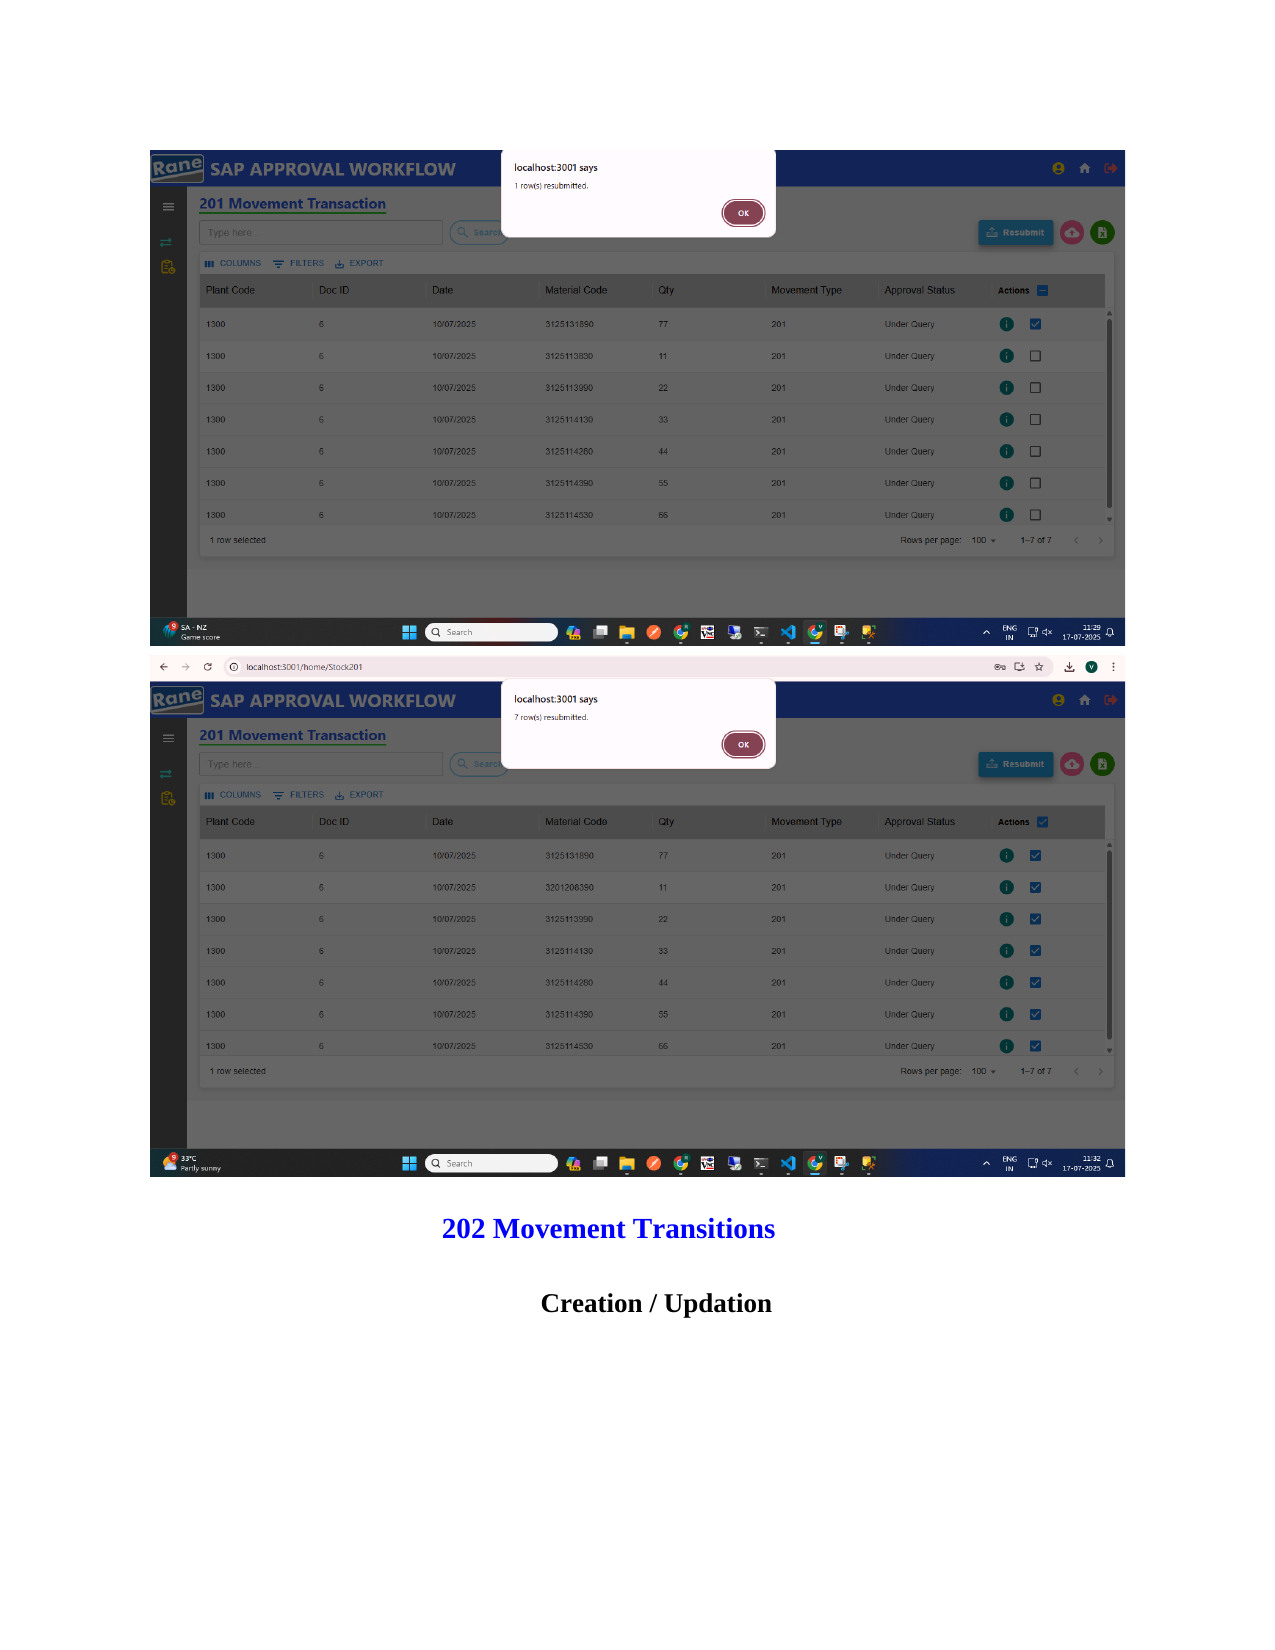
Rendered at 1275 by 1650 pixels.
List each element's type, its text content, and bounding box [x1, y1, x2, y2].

picture [150, 150, 1125, 646]
picture [150, 655, 1125, 1177]
subtitle Creation / Updation [187, 1287, 1125, 1318]
text 202 Movement Transitions [150, 1212, 1125, 1245]
